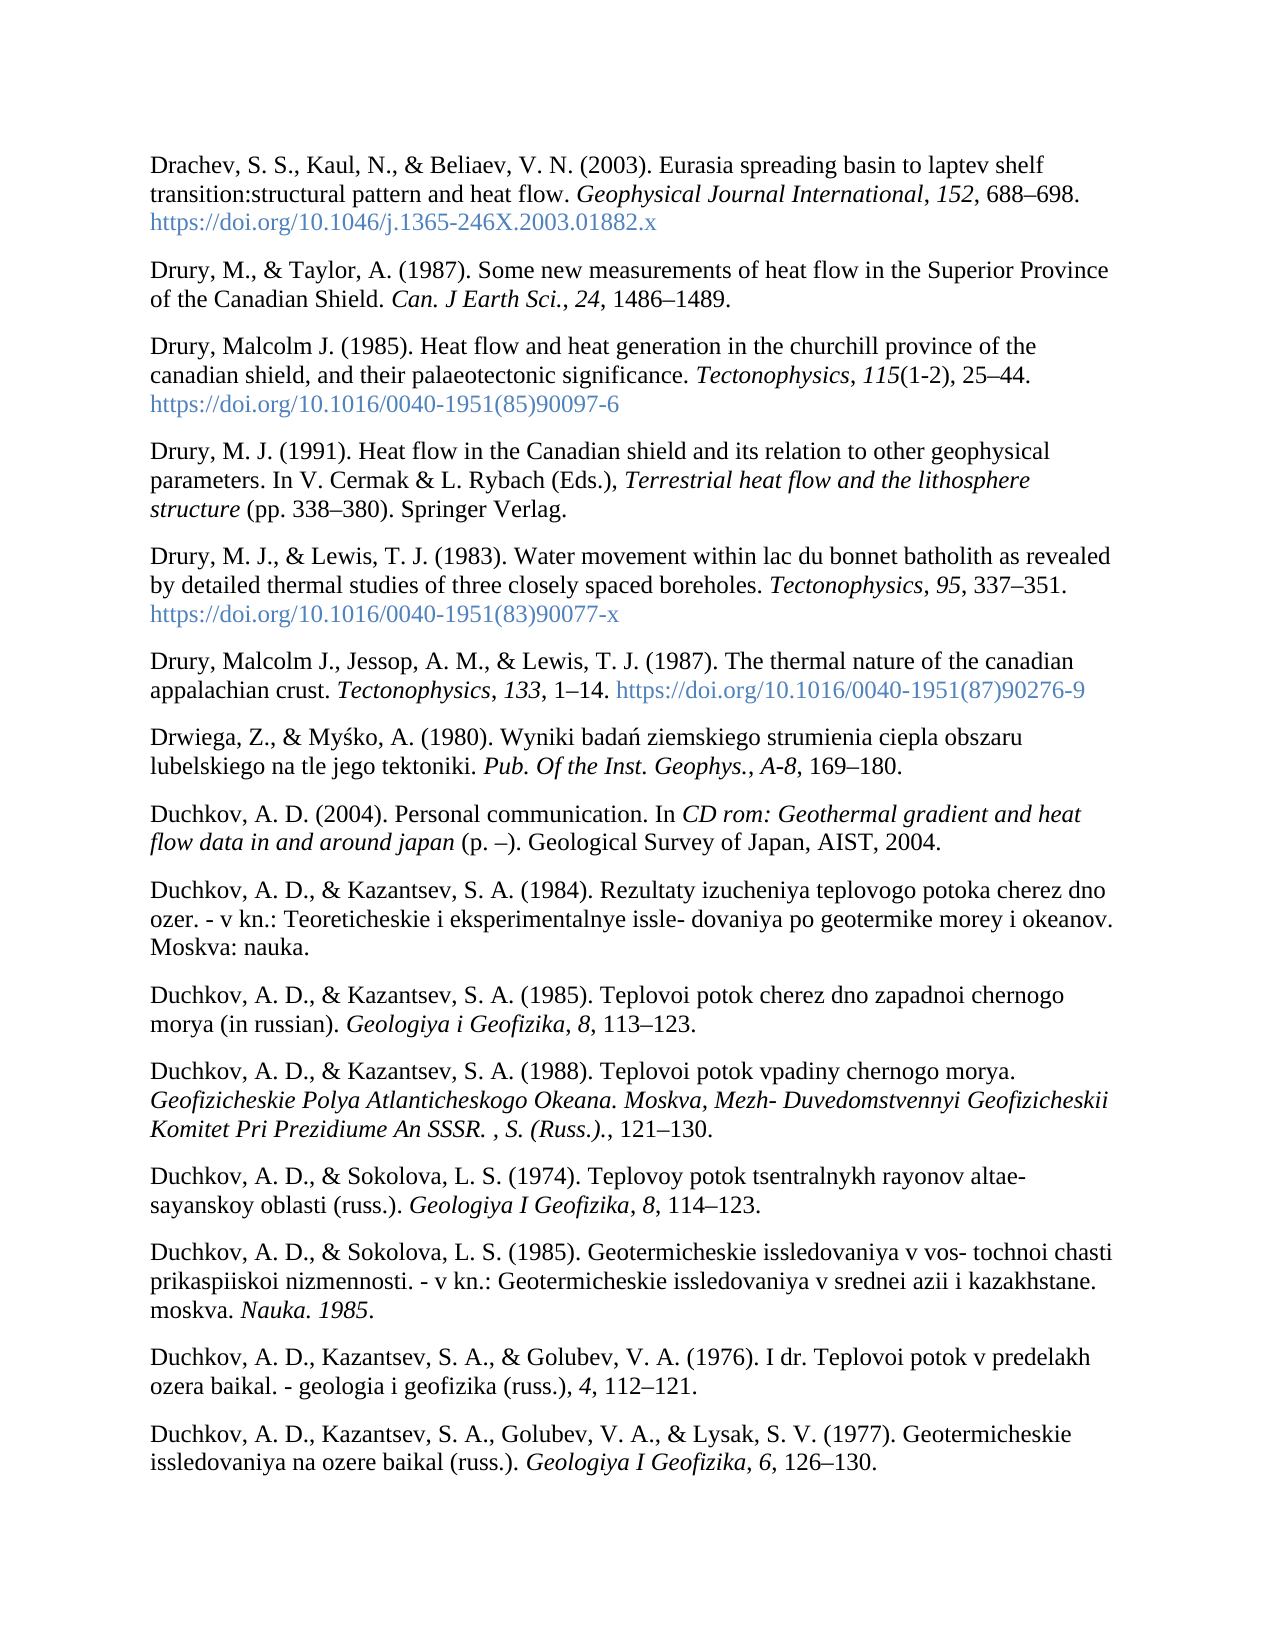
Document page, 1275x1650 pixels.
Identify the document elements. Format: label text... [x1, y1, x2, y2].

text Drury, M. J. (1991). Heat flow in the Canadian shield and its relation to other geophysical parameters. In V. Cermak & L. Rybach (Eds.), Terrestrial heat flow and the lithosphere structure (pp. 338–380). Springer Verlag. [150, 436, 1125, 522]
text Duchkov, A. D., Kazantsev, S. A., & Golubev, V. A. (1976). I dr. Teplovoi potok v predelakh ozera baikal. - geologia i geofizika (russ.), 4, 112–121. [150, 1342, 1125, 1400]
text Duchkov, A. D., & Kazantsev, S. A. (1984). Rezultaty izucheniya teplovogo potoka cherez dno ozer. - v kn.: Teoreticheskie i eksperimentalnye issle- dovaniya po geotermike morey i okeanov. Moskva: nauka. [150, 875, 1125, 961]
text Duchkov, A. D., & Sokolova, L. S. (1985). Geotermicheskie issledovaniya v vos- tochnoi chasti prikaspiiskoi nizmennosti. - v kn.: Geotermicheskie issledovaniya v srednei azii i kazakhstane. moskva. Nauka. 1985. [150, 1237, 1125, 1324]
text Duchkov, A. D., & Kazantsev, S. A. (1985). Teplovoi potok cherez dno zapadnoi chernogo morya (in russian). Geologiya i Geofizika, 8, 113–123. [150, 980, 1125, 1037]
text Drury, Malcolm J., Jessop, A. M., & Lewis, T. J. (1987). The thermal nature of the canadian appalachian crust. Tectonophysics, 133, 1–14. https://doi.org/10.1016/0040-1951(87)90276-9 [150, 646, 1125, 704]
text Drachev, S. S., Kaul, N., & Beliaev, V. N. (2003). Eurasia spreading basin to laptev shelf transition:structural pattern and heat flow. Geophysical Journal International, 152, 688–698. https://doi.org/10.1046/j.1365-246X.2003.01882.x [150, 150, 1125, 236]
text Drury, M., & Taylor, A. (1987). Some new measurements of heat flow in the Superior Province of the Canadian Shield. Can. J Earth Sci., 24, 1486–1489. [150, 255, 1125, 312]
text Duchkov, A. D., Kazantsev, S. A., Golubev, V. A., & Lysak, S. V. (1977). Geotermicheskie issledovaniya na ozere baikal (russ.). Geologiya I Geofizika, 6, 126–130. [150, 1419, 1125, 1476]
text Duchkov, A. D., & Kazantsev, S. A. (1988). Teplovoi potok vpadiny chernogo morya. Geofizicheskie Polya Atlanticheskogo Okeana. Moskva, Mezh- Duvedomstvennyi Geofizicheskii Komitet Pri Prezidiume An SSSR. , S. (Russ.)., 121–130. [150, 1056, 1125, 1142]
text Duchkov, A. D. (2004). Personal communication. In CD rom: Geothermal gradient and heat flow data in and around japan (p. –). Geological Survey of Japan, AIST, 2004. [150, 799, 1125, 856]
text Drwiega, Z., & Myśko, A. (1980). Wyniki badań ziemskiego strumienia ciepla obszaru lubelskiego na tle jego tektoniki. Pub. Of the Inst. Geophys., A-8, 169–180. [150, 722, 1125, 780]
text Drury, Malcolm J. (1985). Heat flow and heat generation in the churchill province of the canadian shield, and their palaeotectonic significance. Tectonophysics, 115(1-2), 25–44. https://doi.org/10.1016/0040-1951(85)90097-6 [150, 331, 1125, 417]
text Drury, M. J., & Lewis, T. J. (1983). Water movement within lac du bonnet batholith as revealed by detailed thermal studies of three closely spaced boreholes. Tectonophysics, 95, 337–351. https://doi.org/10.1016/0040-1951(83)90077-x [150, 541, 1125, 627]
text Duchkov, A. D., & Sokolova, L. S. (1974). Teplovoy potok tsentralnykh rayonov altae-sayanskoy oblasti (russ.). Geologiya I Geofizika, 8, 114–123. [150, 1161, 1125, 1219]
